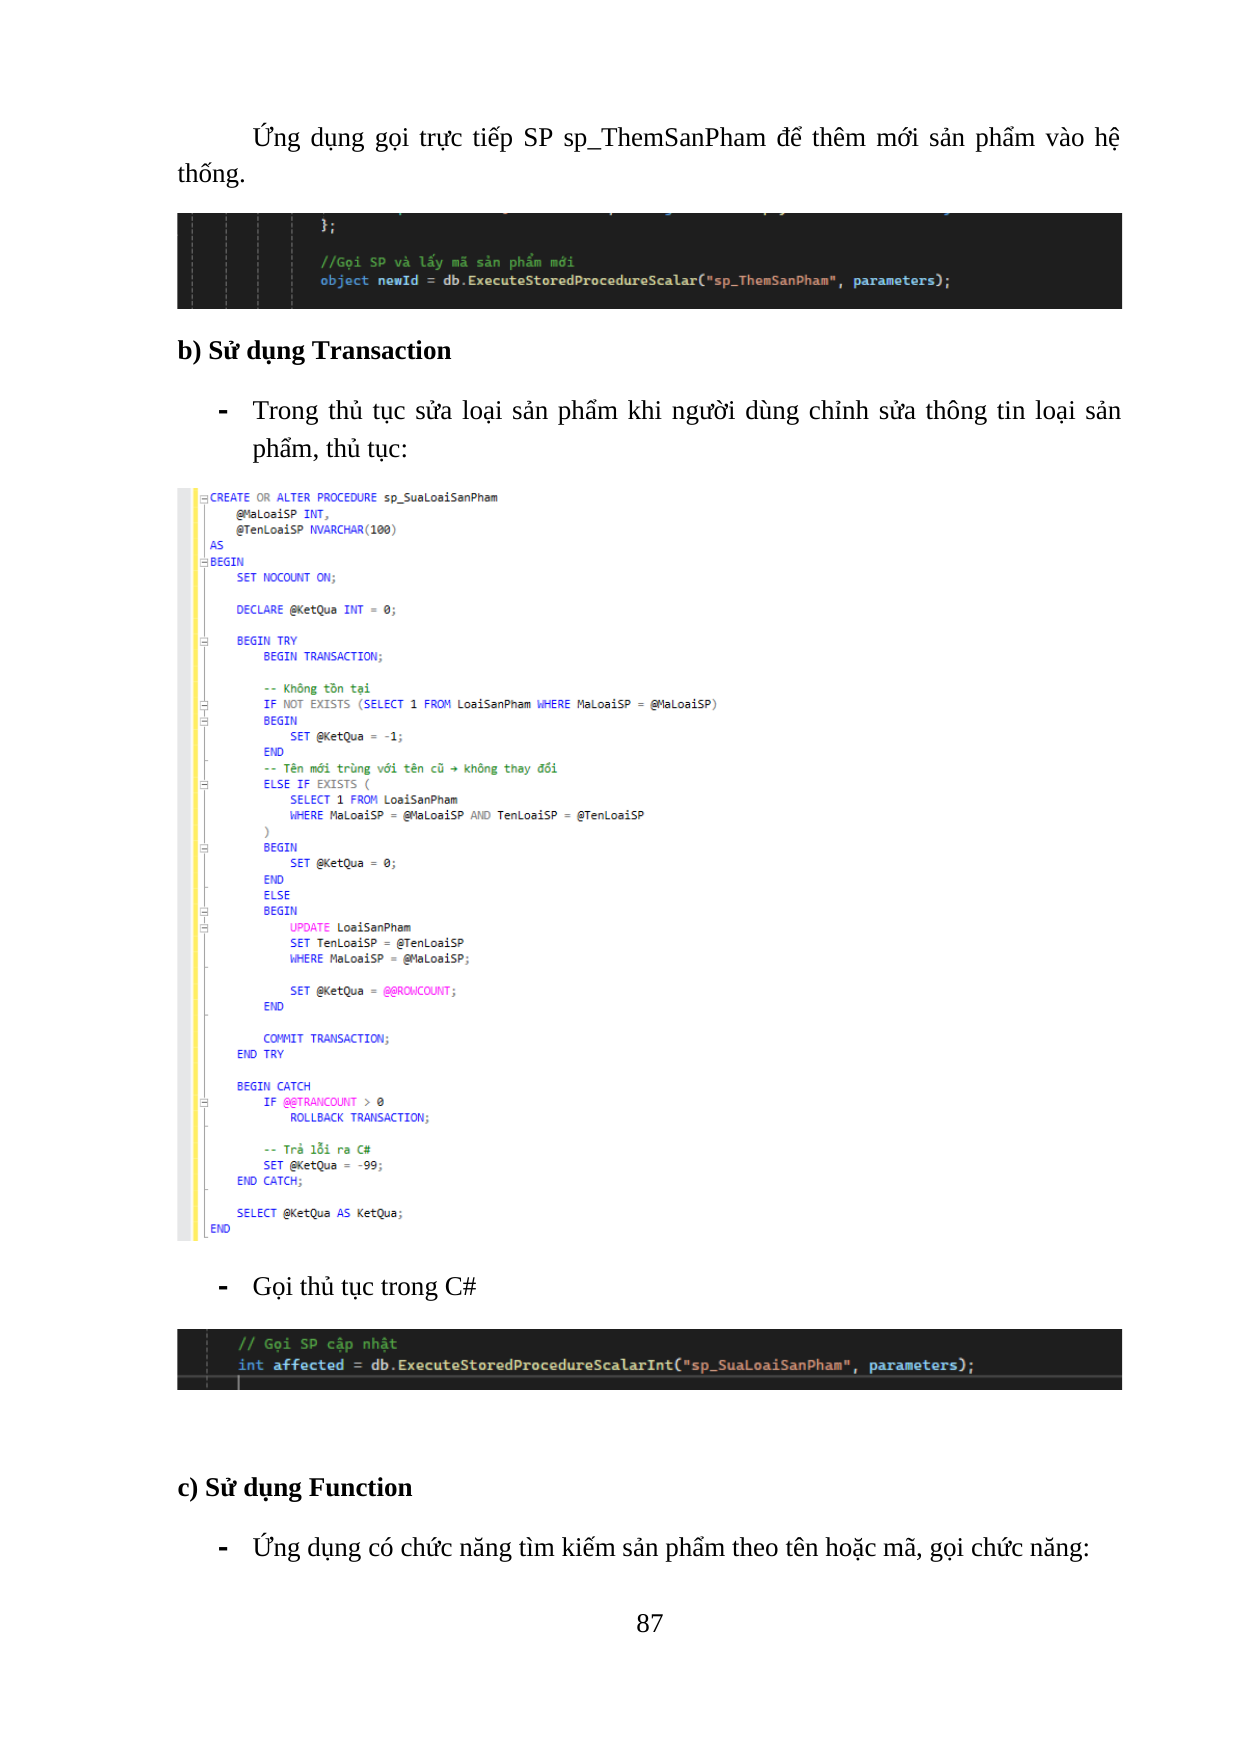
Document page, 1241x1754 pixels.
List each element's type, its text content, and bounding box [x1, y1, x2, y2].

picture [177, 488, 1123, 1241]
list Gọi thủ tục trong C# [215, 1266, 1122, 1303]
picture [177, 213, 1123, 309]
text Ứng dụng gọi trực tiếp SP sp_ThemSanPham để thêm mới sản phẩm vào hệ thống. [177, 121, 1122, 188]
picture [177, 1329, 1123, 1390]
text c) Sử dụng Function [177, 1471, 1122, 1502]
list Ứng dụng có chức năng tìm kiếm sản phẩm theo tên hoặc mã, gọi chức năng: [215, 1528, 1122, 1565]
list Trong thủ tục sửa loại sản phẩm khi người dùng chỉnh sửa thông tin loại sản phẩm, thủ tục: [215, 391, 1122, 463]
text b) Sử dụng Transaction [177, 334, 1122, 365]
